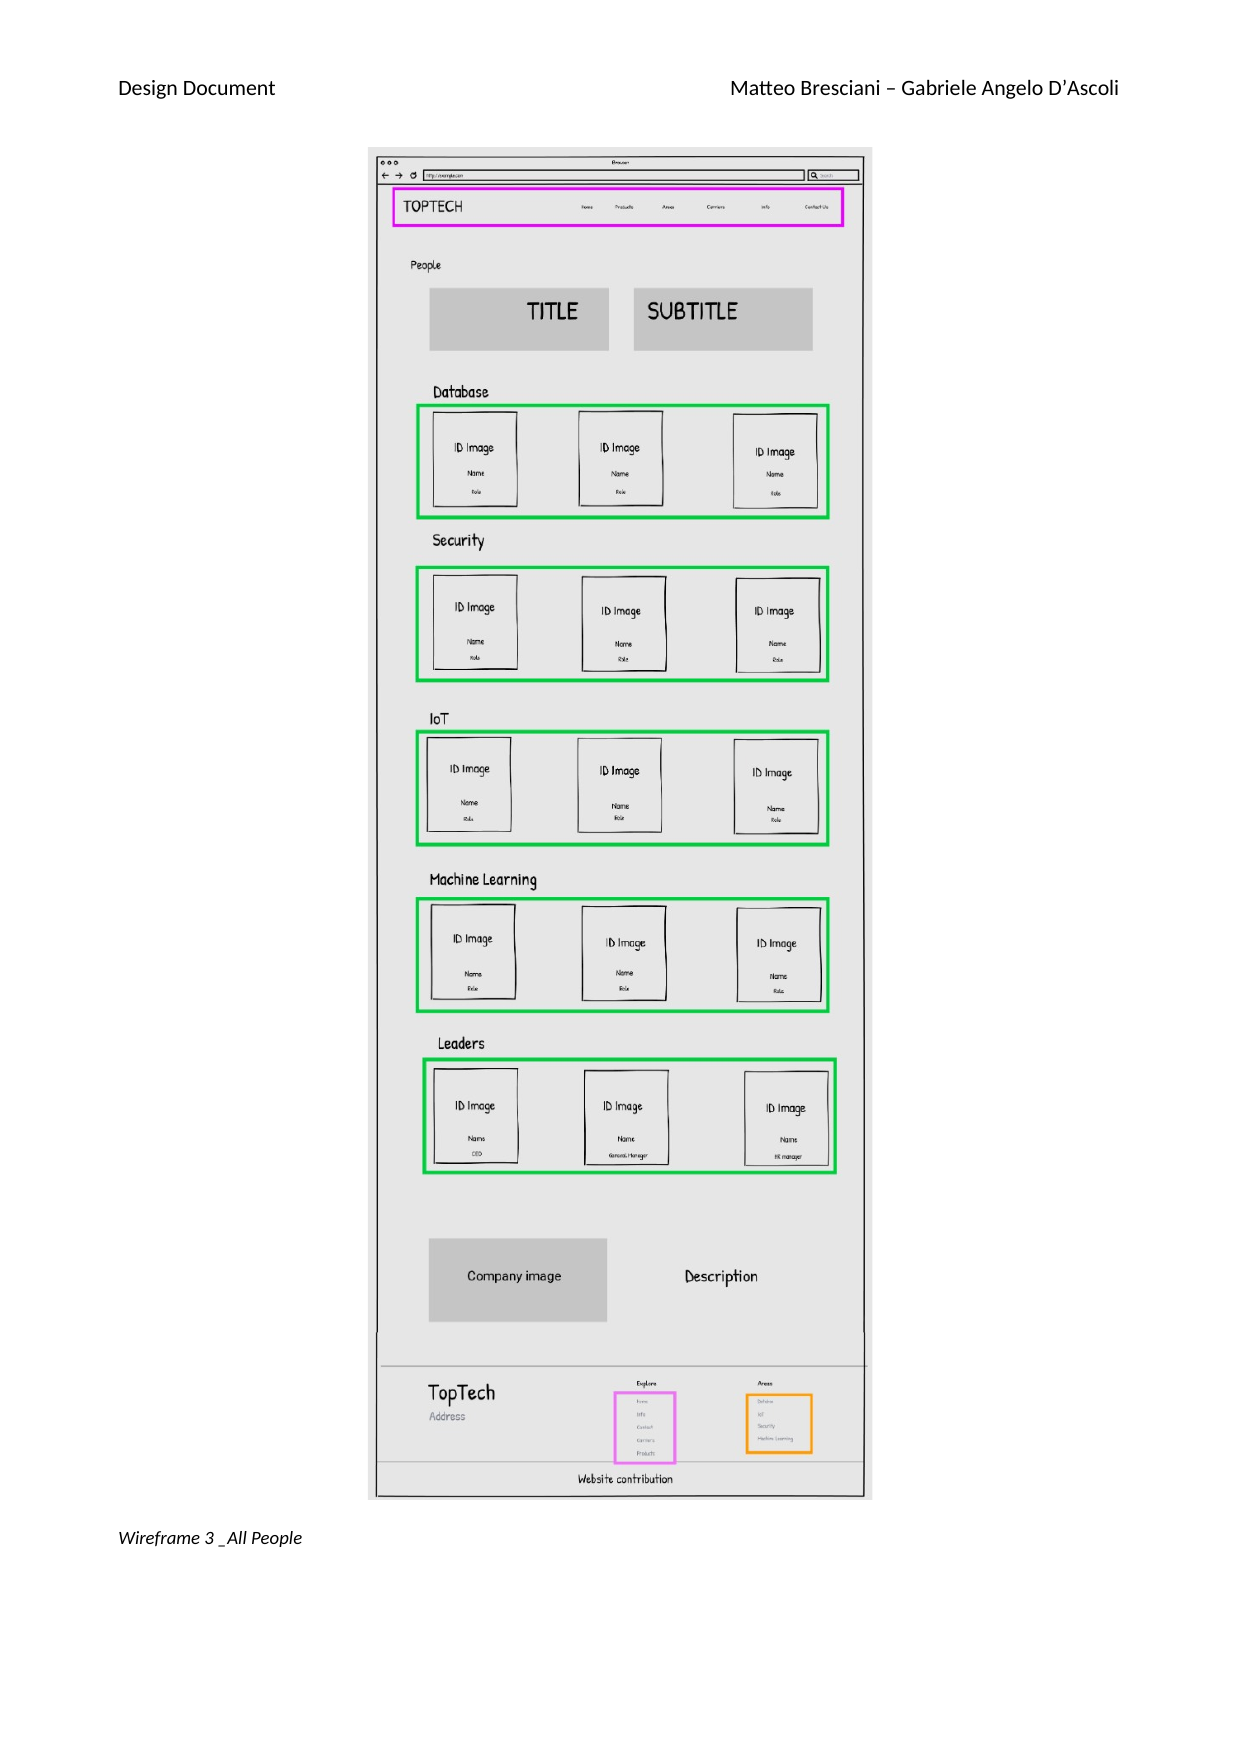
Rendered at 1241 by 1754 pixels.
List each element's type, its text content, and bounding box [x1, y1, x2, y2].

picture [367, 147, 873, 1500]
text Wireframe 3 _All People [118, 1526, 1122, 1549]
